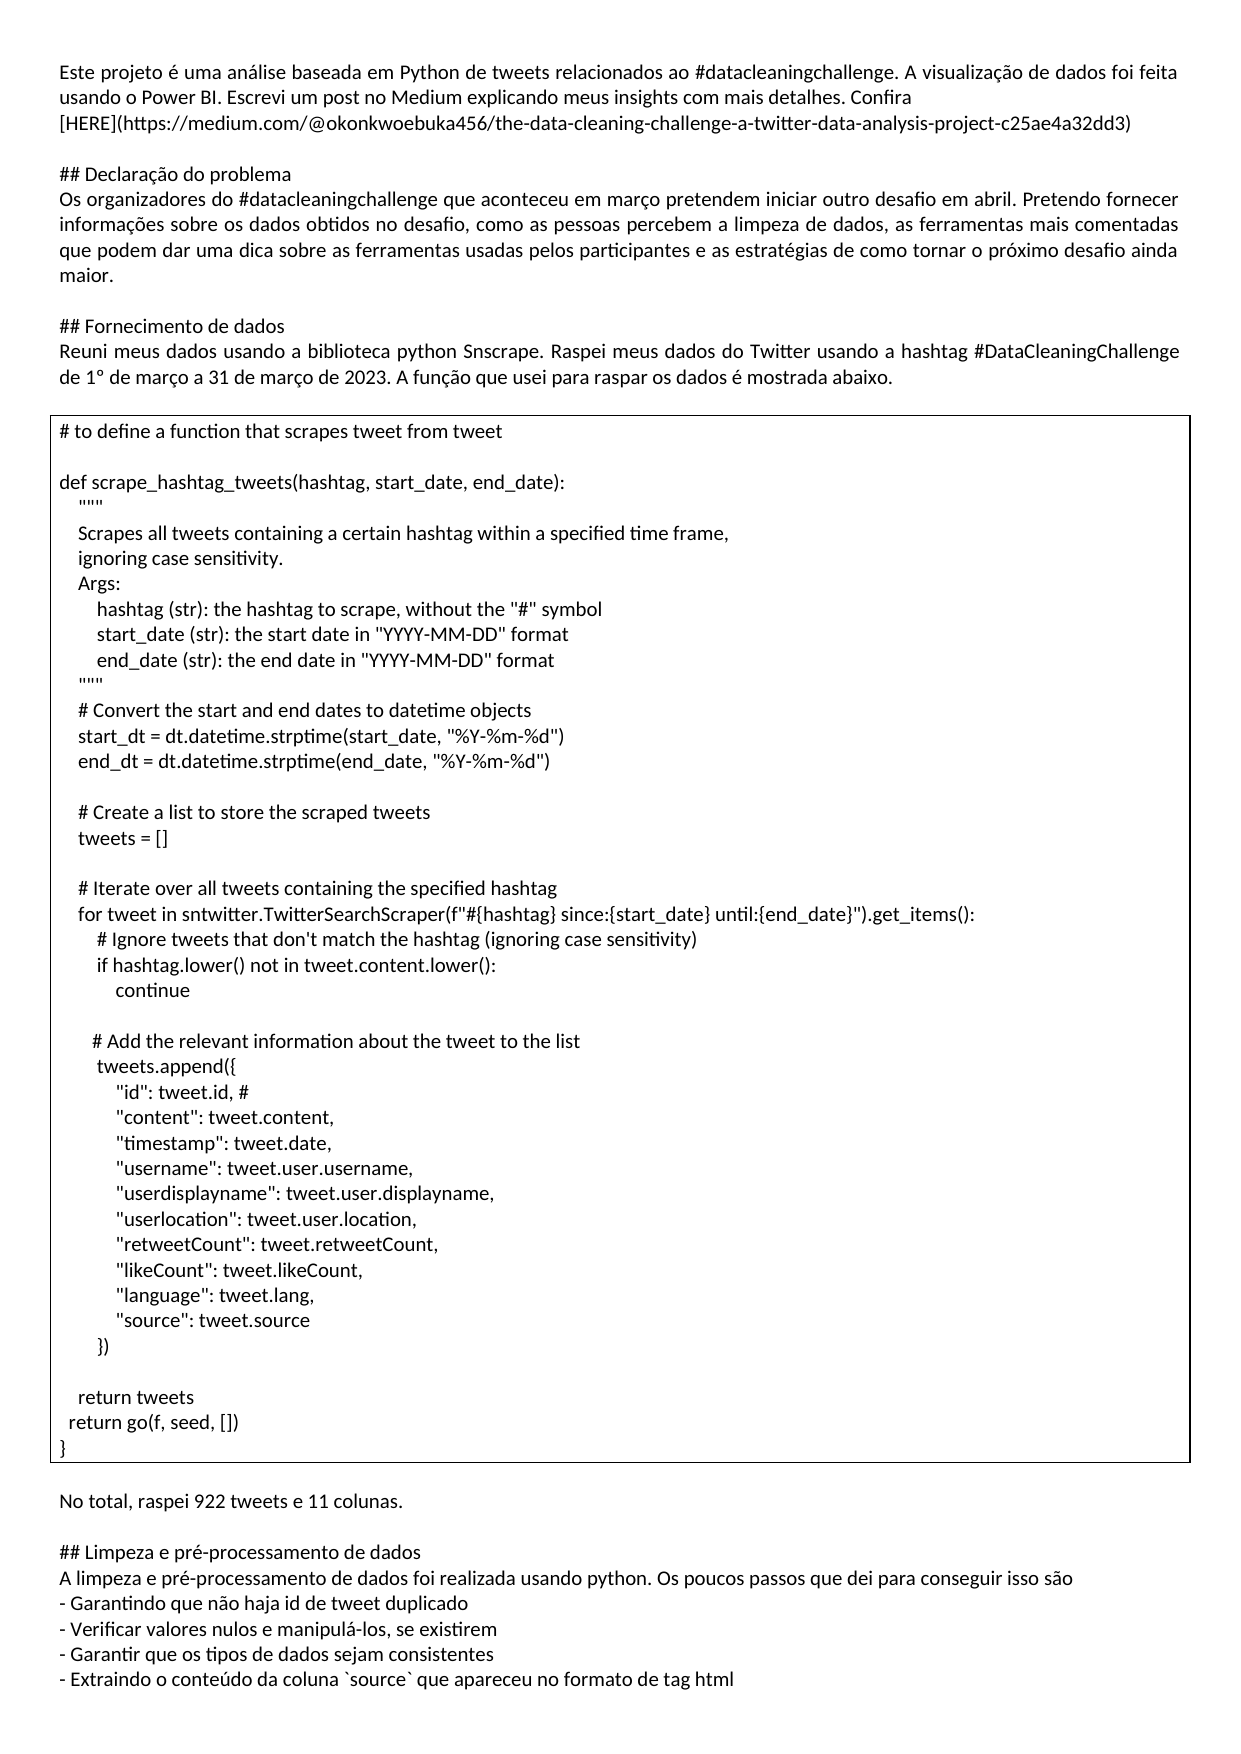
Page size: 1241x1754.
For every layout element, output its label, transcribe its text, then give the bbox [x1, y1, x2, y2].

text "timestamp": tweet.date, [59, 1130, 1181, 1155]
text - Extraindo o conteúdo da coluna `source` que apareceu no formato de tag html [59, 1667, 1181, 1692]
text # Convert the start and end dates to datetime objects [59, 698, 1181, 723]
text """ [59, 672, 1181, 698]
text start_date (str): the start date in "YYYY-MM-DD" format [59, 621, 1181, 647]
text continue [59, 977, 1181, 1003]
text A limpeza e pré-processamento de dados foi realizada usando python. Os poucos passos que dei para conseguir isso são [59, 1565, 1181, 1590]
text ignoring case sensitivity. [59, 545, 1181, 571]
text if hashtag.lower() not in tweet.content.lower(): [59, 952, 1181, 977]
text } [51, 1432, 1189, 1462]
text def scrape_hashtag_tweets(hashtag, start_date, end_date): [59, 469, 1181, 494]
text return go(f, seed, []) [59, 1409, 1181, 1432]
text tweets.append({ [59, 1053, 1181, 1079]
text hashtag (str): the hashtag to scrape, without the "#" symbol [59, 596, 1181, 621]
text - Garantindo que não haja id de tweet duplicado [59, 1590, 1181, 1616]
text # to define a function that scrapes tweet from tweet [51, 416, 1189, 443]
text return tweets [59, 1384, 1181, 1409]
text - Verificar valores nulos e manipulá-los, se existirem [59, 1616, 1181, 1641]
text """ [59, 494, 1181, 520]
text Args: [59, 571, 1181, 596]
text Os organizadores do #datacleaningchallenge que aconteceu em março pretendem iniciar outro desafio em abril. Pretendo fornecer informações sobre os dados obtidos no desafio, como as pessoas percebem a limpeza de dados, as ferramentas mais comentadas que podem dar uma dica sobre as ferramentas usadas pelos participantes e as estratégias de como tornar o próximo desafio ainda maior. [59, 186, 1181, 288]
text "id": tweet.id, # [59, 1079, 1181, 1104]
text Este projeto é uma análise baseada em Python de tweets relacionados ao #datacleaningchallenge. A visualização de dados foi feita usando o Power BI. Escrevi um post no Medium explicando meus insights com mais detalhes. Confira [59, 59, 1181, 110]
text # Create a list to store the scraped tweets [59, 799, 1181, 825]
text # Ignore tweets that don't match the hashtag (ignoring case sensitivity) [59, 926, 1181, 952]
text end_date (str): the end date in "YYYY-MM-DD" format [59, 647, 1181, 672]
text }) [59, 1333, 1181, 1358]
text [HERE](https://medium.com/@okonkwoebuka456/the-data-cleaning-challenge-a-twitter-data-analysis-project-c25ae4a32dd3) [59, 110, 1181, 135]
text "userdisplayname": tweet.user.displayname, [59, 1181, 1181, 1206]
text Scrapes all tweets containing a certain hashtag within a specified time frame, [59, 520, 1181, 545]
text # Iterate over all tweets containing the specified hashtag [59, 876, 1181, 901]
text tweets = [] [59, 825, 1181, 850]
text # Add the relevant information about the tweet to the list [59, 1028, 1181, 1053]
text end_dt = dt.datetime.strptime(end_date, "%Y-%m-%d") [59, 748, 1181, 774]
text Reuni meus dados usando a biblioteca python Snscrape. Raspei meus dados do Twitter usando a hashtag #DataCleaningChallenge de 1º de março a 31 de março de 2023. A função que usei para raspar os dados é mostrada abaixo. [59, 339, 1181, 389]
text "language": tweet.lang, [59, 1282, 1181, 1308]
text ## Limpeza e pré-processamento de dados [59, 1539, 1181, 1565]
text "userlocation": tweet.user.location, [59, 1206, 1181, 1231]
text "source": tweet.source [59, 1308, 1181, 1333]
text "content": tweet.content, [59, 1104, 1181, 1130]
text for tweet in sntwitter.TwitterSearchScraper(f"#{hashtag} since:{start_date} until:{end_date}").get_items(): [59, 901, 1181, 926]
text "likeCount": tweet.likeCount, [59, 1257, 1181, 1282]
text "username": tweet.user.username, [59, 1155, 1181, 1181]
text ## Declaração do problema [59, 161, 1181, 186]
text "retweetCount": tweet.retweetCount, [59, 1231, 1181, 1257]
text - Garantir que os tipos de dados sejam consistentes [59, 1641, 1181, 1667]
text ## Fornecimento de dados [59, 313, 1181, 339]
text No total, raspei 922 tweets e 11 colunas. [59, 1489, 1181, 1514]
text start_dt = dt.datetime.strptime(start_date, "%Y-%m-%d") [59, 723, 1181, 748]
